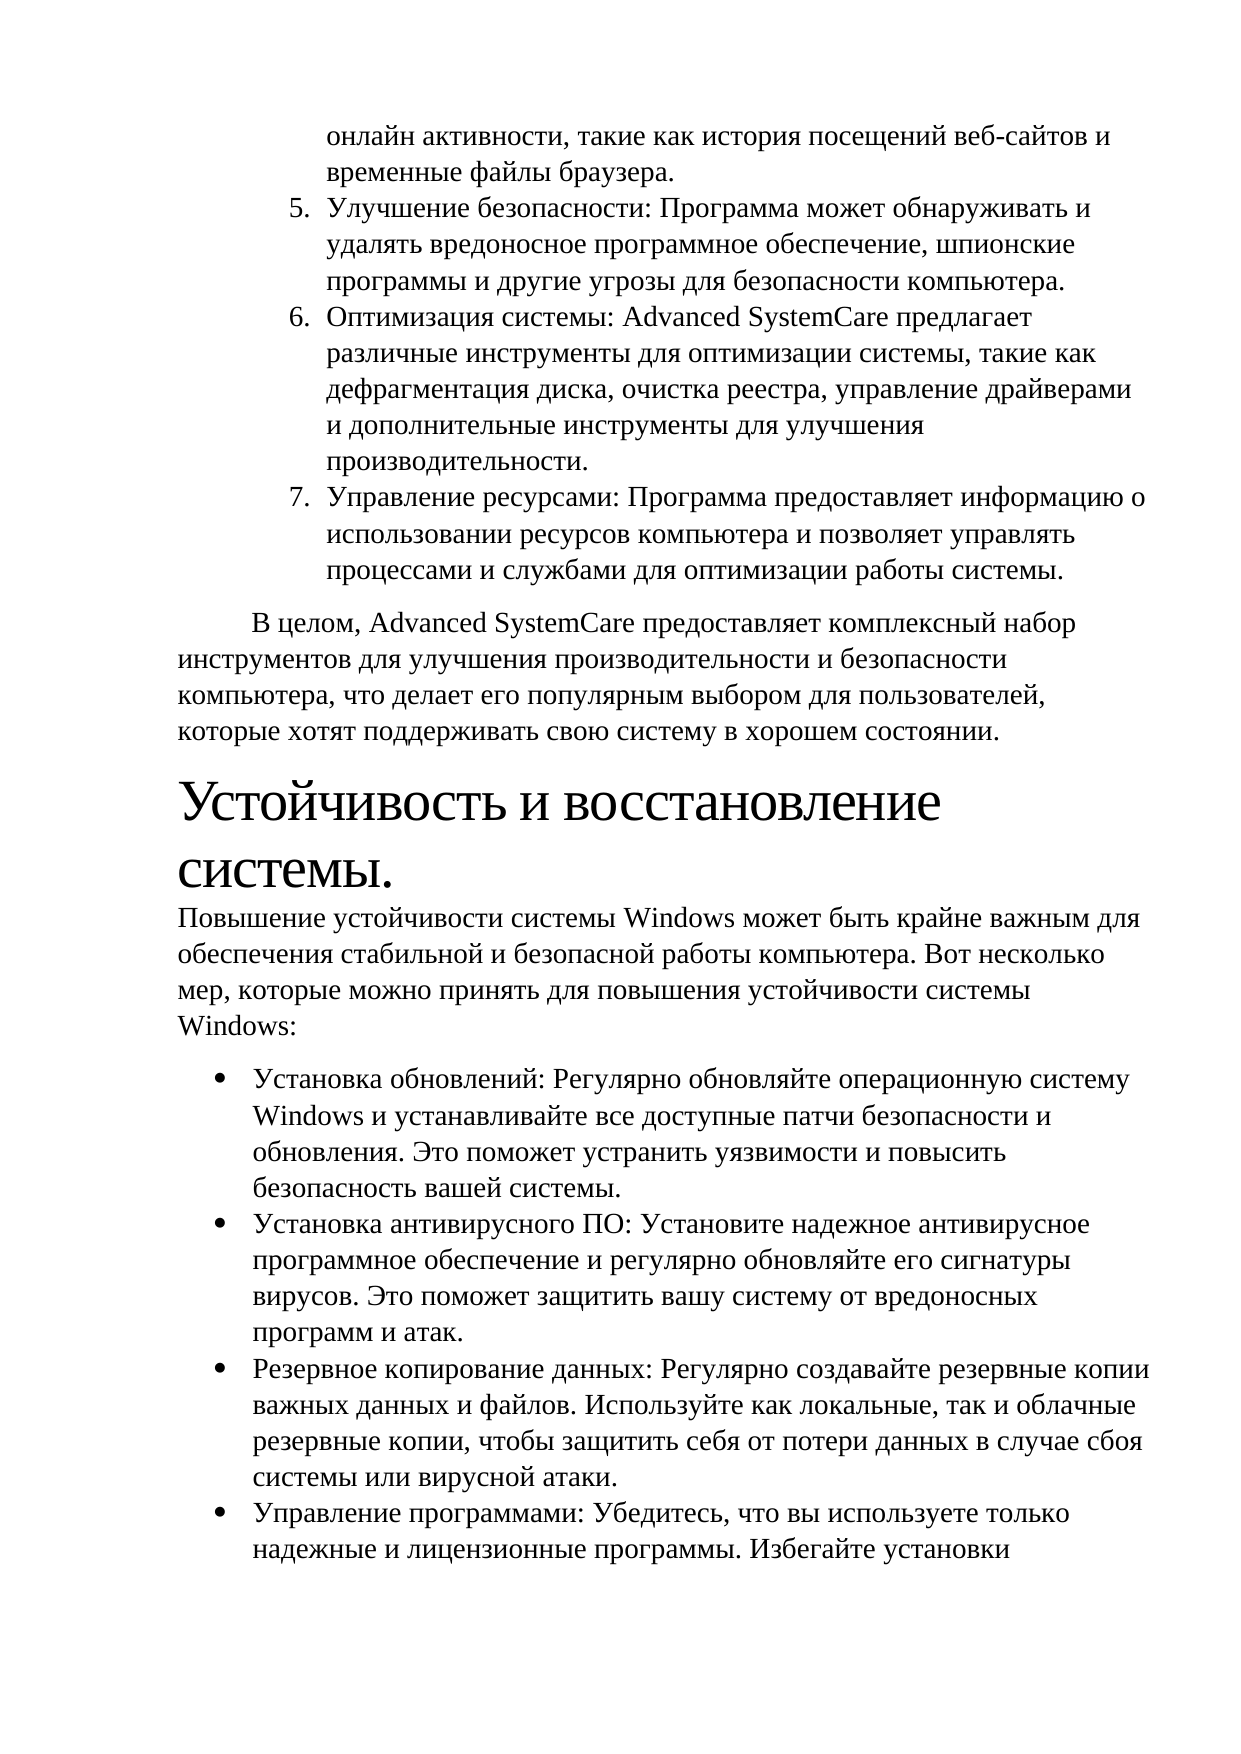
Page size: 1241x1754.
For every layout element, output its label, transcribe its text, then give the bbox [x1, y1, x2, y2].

title Устойчивость и восстановление системы. [177, 766, 1152, 900]
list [288, 118, 1152, 188]
list Управление ресурсами: Программа предоставляет информацию о использовании ресурсов компьютера и позволяет управлять процессами и службами для оптимизации работы системы. [288, 479, 1152, 585]
list Установка антивирусного ПО: Установите надежное антивирусное программное обеспечение и регулярно обновляйте его сигнатуры вирусов. Это поможет защитить вашу систему от вредоносных программ и атак. [215, 1206, 1152, 1348]
list Резервное копирование данных: Регулярно создавайте резервные копии важных данных и файлов. Используйте как локальные, так и облачные резервные копии, чтобы защитить себя от потери данных в случае сбоя системы или вирусной атаки. [215, 1351, 1152, 1493]
list Установка обновлений: Регулярно обновляйте операционную систему Windows и устанавливайте все доступные патчи безопасности и обновления. Это поможет устранить уязвимости и повысить безопасность вашей системы. [215, 1061, 1152, 1203]
list Улучшение безопасности: Программа может обнаруживать и удалять вредоносное программное обеспечение, шпионские программы и другие угрозы для безопасности компьютера. [288, 190, 1152, 296]
list Оптимизация системы: Advanced SystemCare предлагает различные инструменты для оптимизации системы, такие как дефрагментация диска, очистка реестра, управление драйверами и дополнительные инструменты для улучшения производительности. [288, 299, 1152, 477]
text Повышение устойчивости системы Windows может быть крайне важным для обеспечения стабильной и безопасной работы компьютера. Вот несколько мер, которые можно принять для повышения устойчивости системы Windows: [177, 900, 1152, 1042]
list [215, 1495, 1152, 1565]
text В целом, Advanced SystemCare предоставляет комплексный набор инструментов для улучшения производительности и безопасности компьютера, что делает его популярным выбором для пользователей, которые хотят поддерживать свою систему в хорошем состоянии. [177, 605, 1152, 747]
